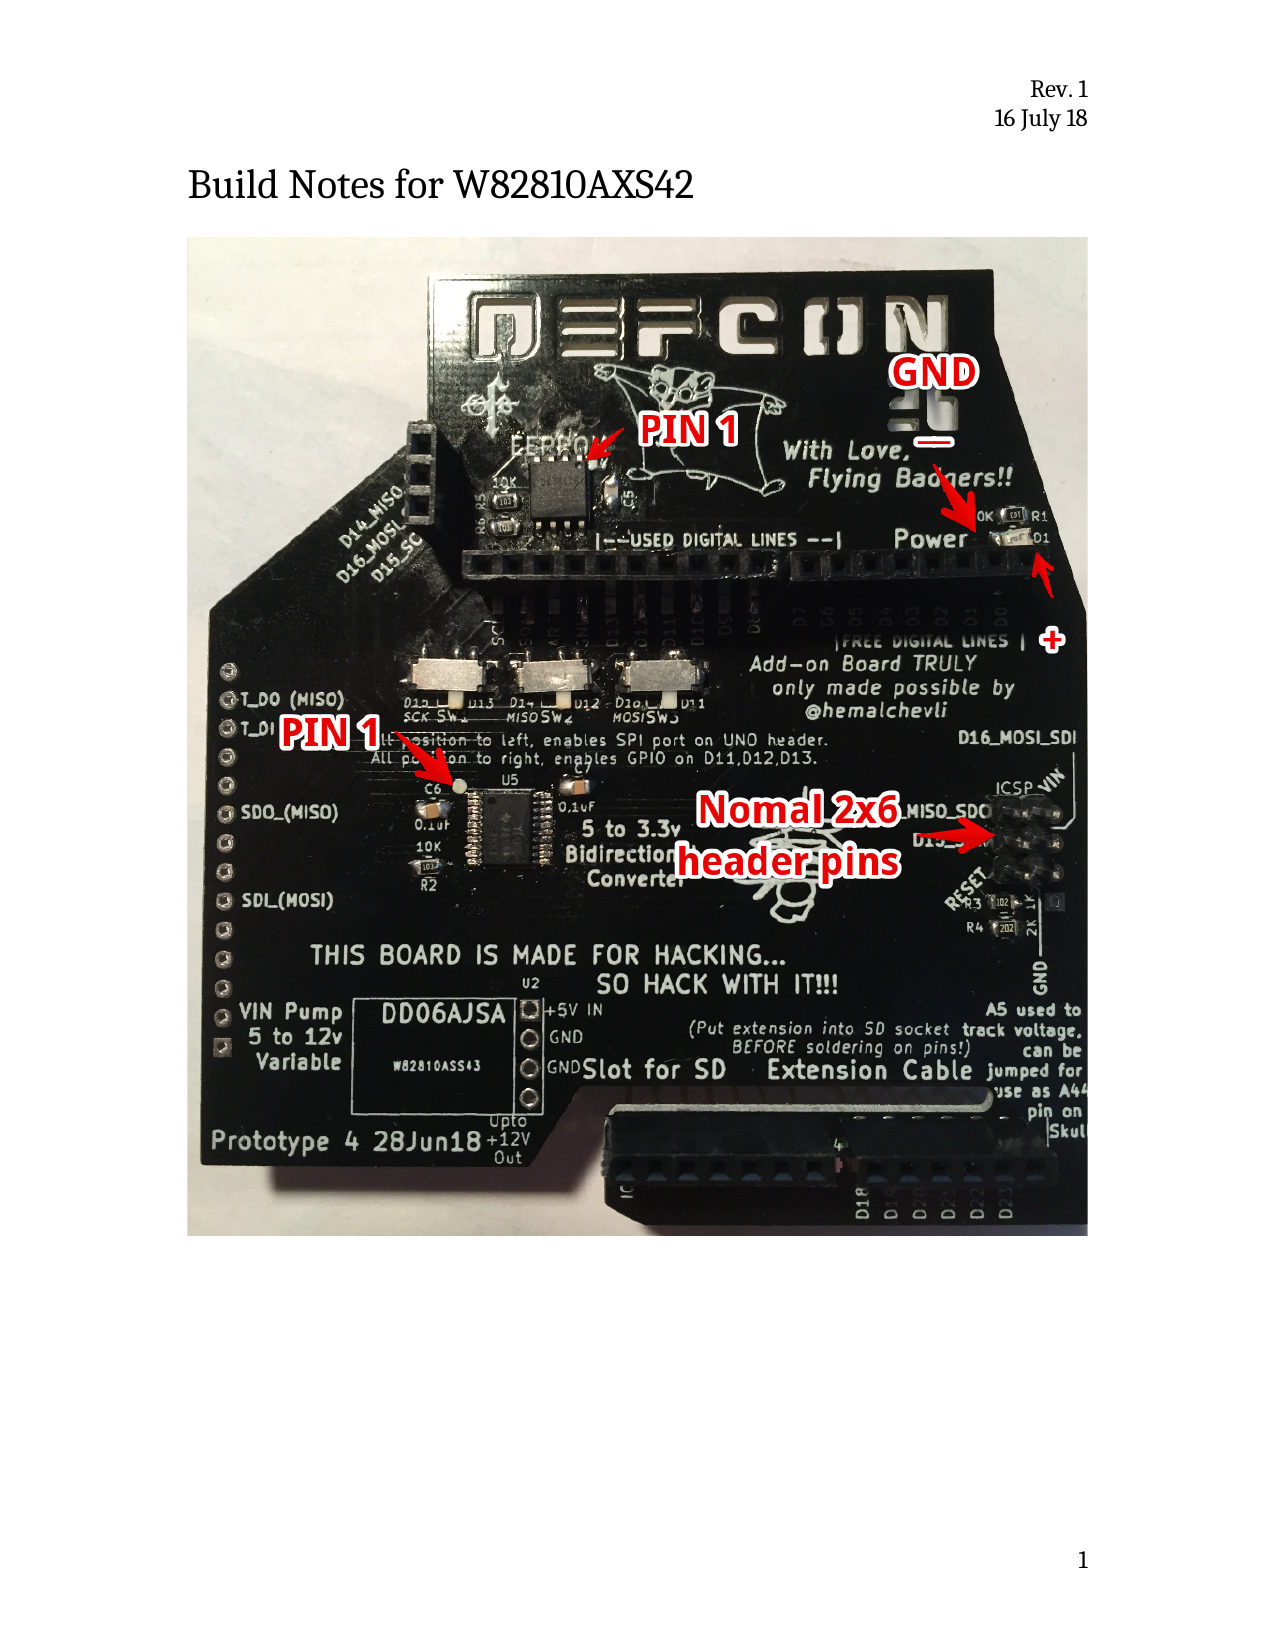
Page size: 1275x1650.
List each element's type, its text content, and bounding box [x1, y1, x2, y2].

picture [187, 237, 1088, 1236]
text Build Notes for W82810AXS42 [187, 161, 1087, 209]
